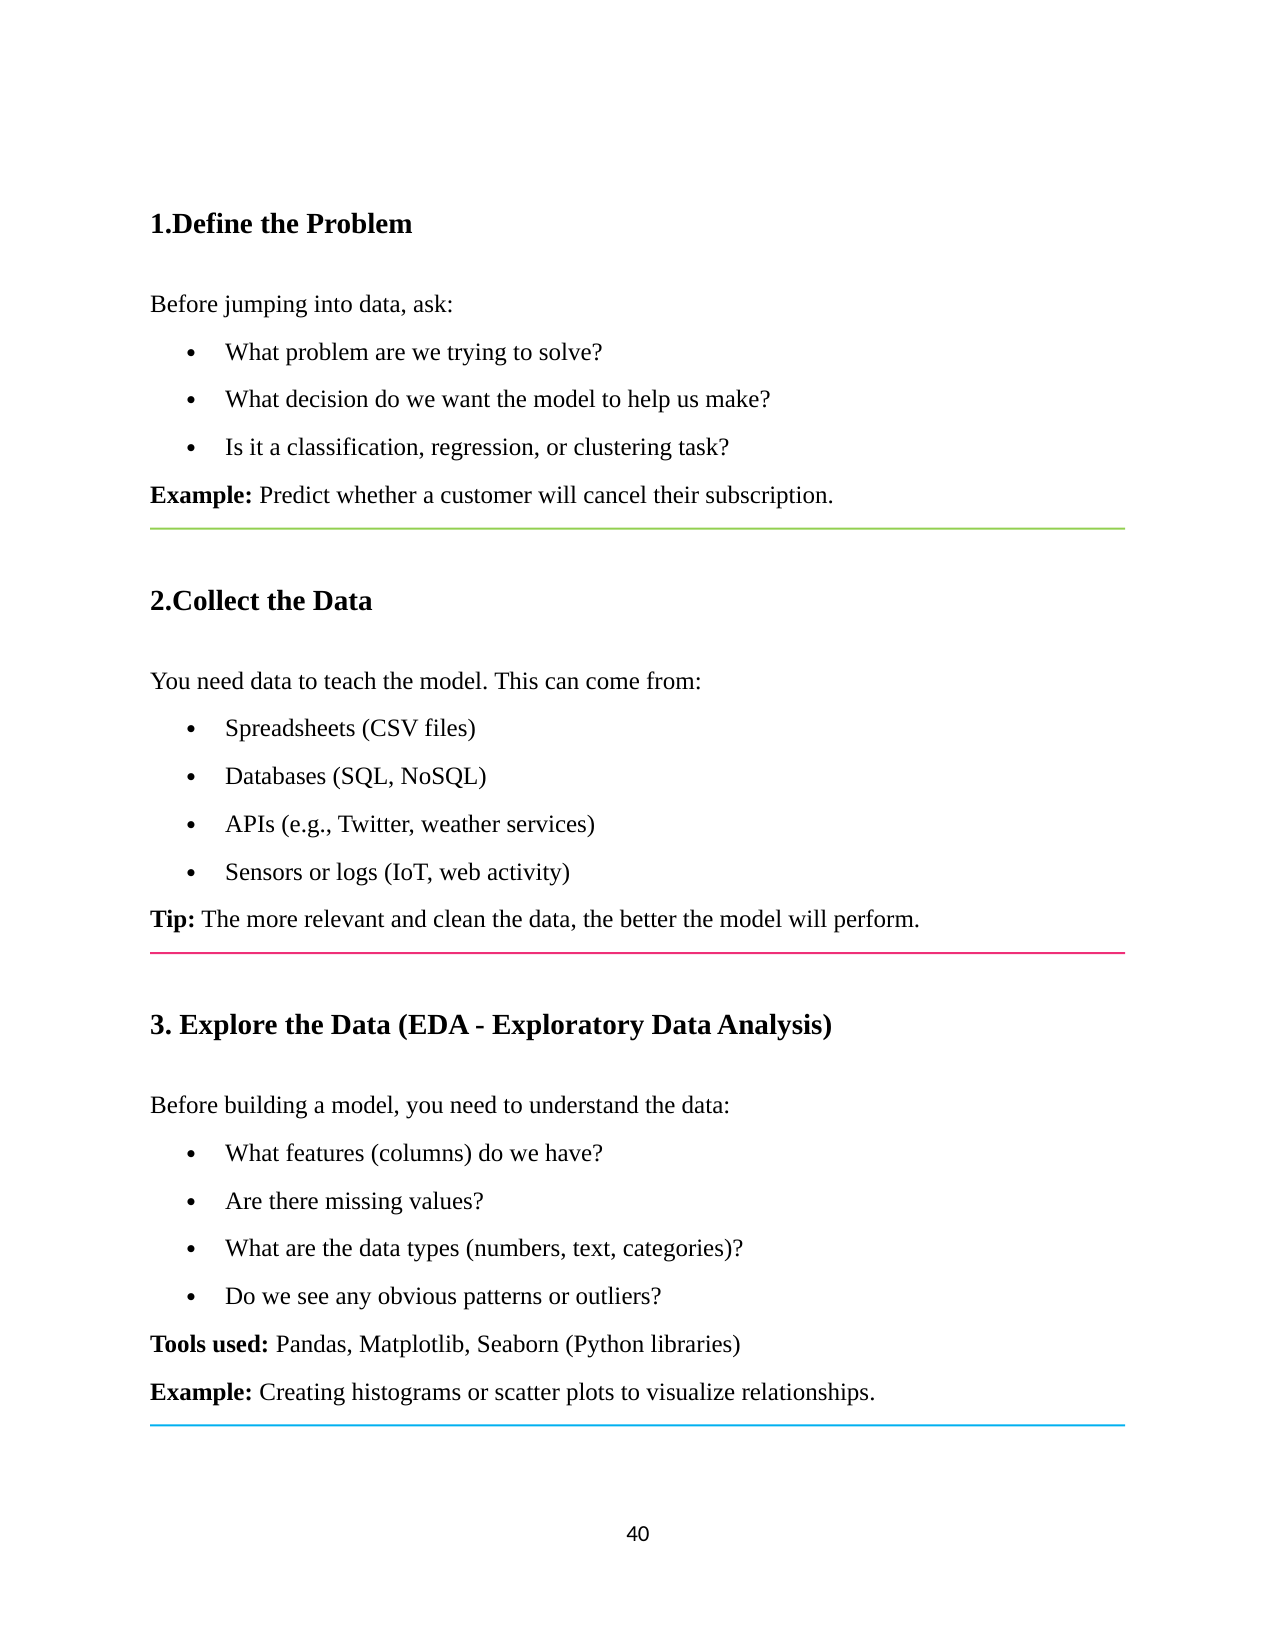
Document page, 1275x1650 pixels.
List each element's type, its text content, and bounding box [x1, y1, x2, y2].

text Example: Creating histograms or scatter plots to visualize relationships. [150, 1377, 1125, 1405]
text Tip: The more relevant and clean the data, the better the model will perform. [150, 904, 1125, 933]
list APIs (e.g., Twitter, weather services) [187, 809, 1125, 838]
list What are the data types (numbers, text, categories)? [187, 1233, 1125, 1262]
list What features (columns) do we have? [187, 1138, 1125, 1167]
text Tools used: Pandas, Matplotlib, Seaborn (Python libraries) [150, 1329, 1125, 1358]
text You need data to teach the model. This can come from: [150, 666, 1125, 694]
subtitle 3. Explore the Data (EDA - Exploratory Data Analysis) [150, 1007, 1125, 1041]
list Are there missing values? [187, 1186, 1125, 1214]
list Sensors or logs (IoT, web activity) [187, 857, 1125, 885]
text Before jumping into data, ask: [150, 289, 1125, 318]
list Spreadsheets (CSV files) [187, 713, 1125, 742]
list What decision do we want the model to help us make? [187, 384, 1125, 413]
list Is it a classification, regression, or clustering task? [187, 432, 1125, 461]
subtitle 2.Collect the Data [150, 583, 1125, 616]
subtitle 1.Define the Problem [150, 206, 1125, 239]
list Databases (SQL, NoSQL) [187, 761, 1125, 790]
list Do we see any obvious patterns or outliers? [187, 1281, 1125, 1310]
text Example: Predict whether a customer will cancel their subscription. [150, 480, 1125, 509]
list What problem are we trying to solve? [187, 337, 1125, 366]
text Before building a model, you need to understand the data: [150, 1090, 1125, 1119]
